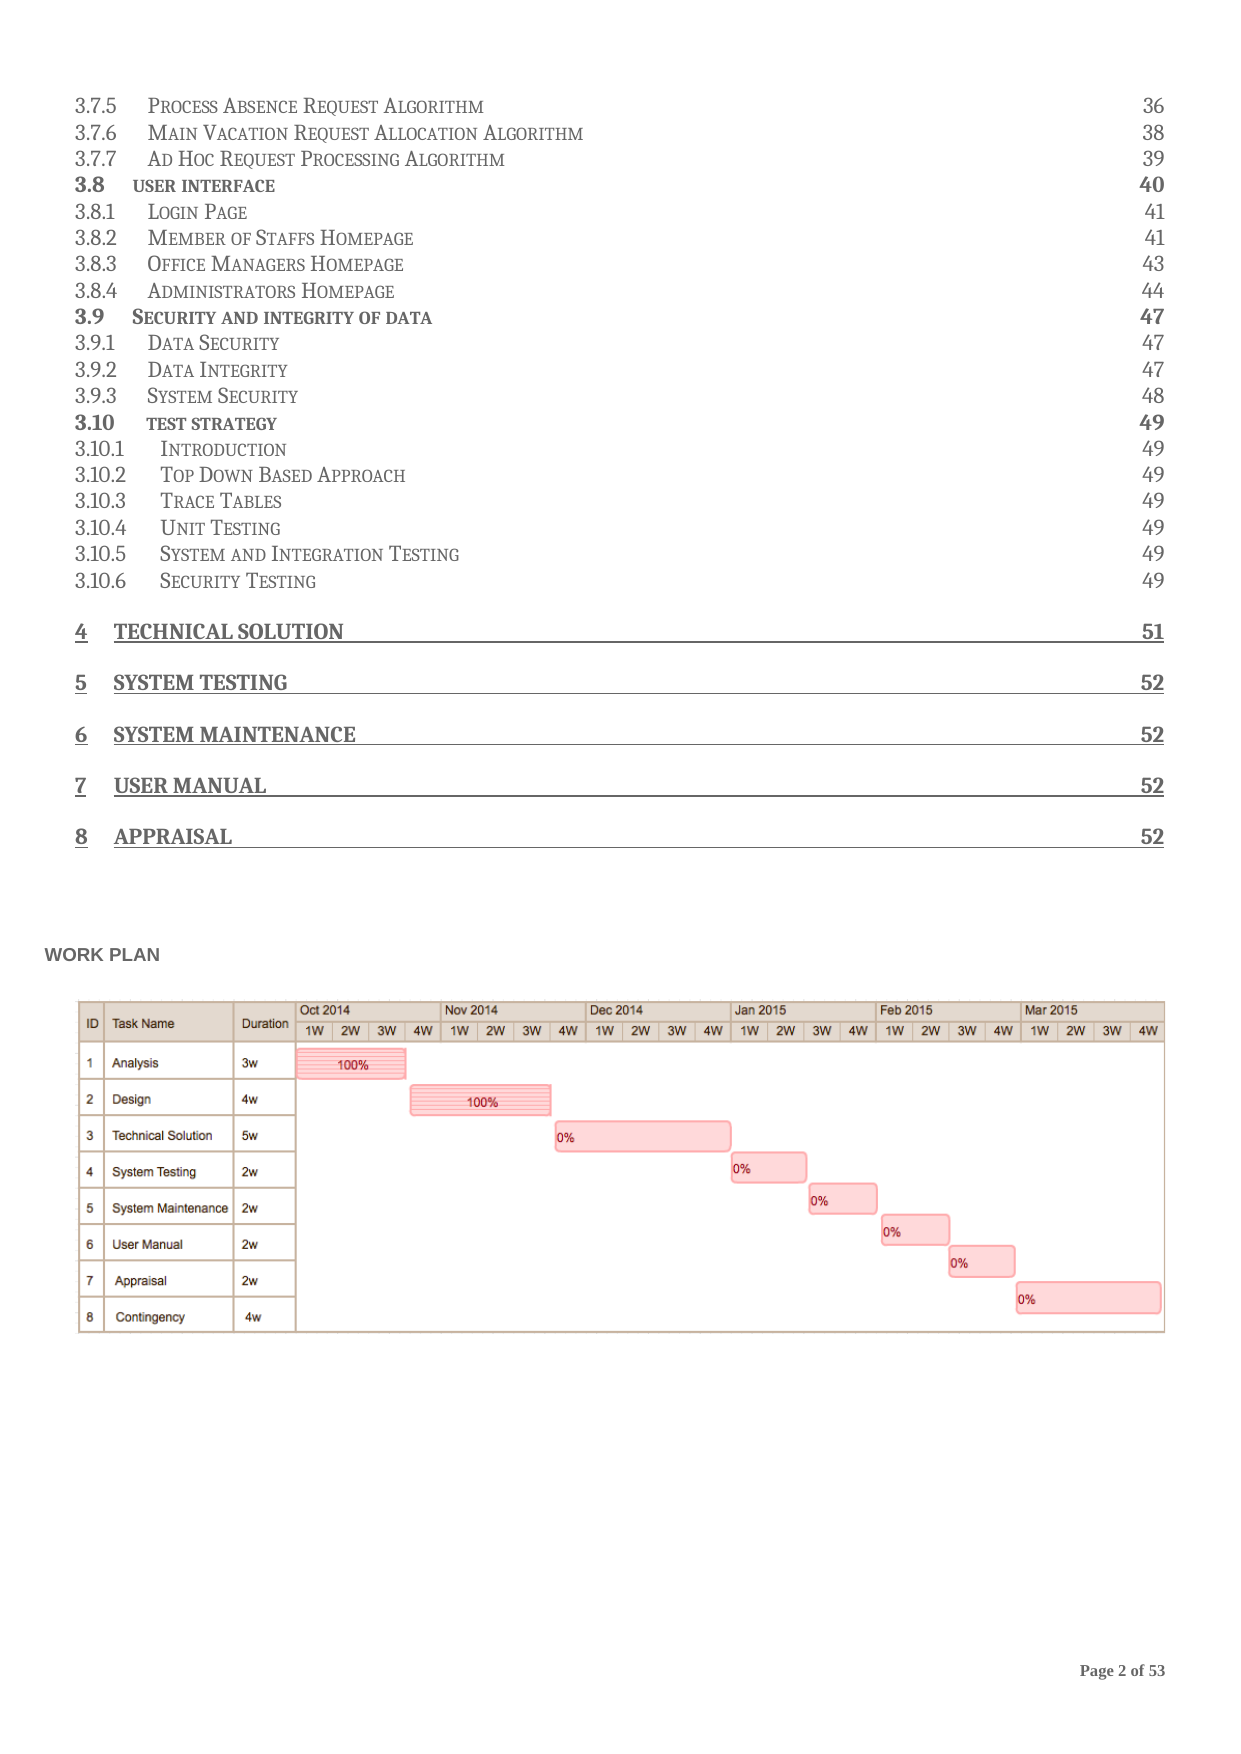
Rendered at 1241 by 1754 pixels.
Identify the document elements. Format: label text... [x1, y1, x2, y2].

text WORK PLAN [44, 944, 1165, 965]
picture [75, 999, 1166, 1334]
